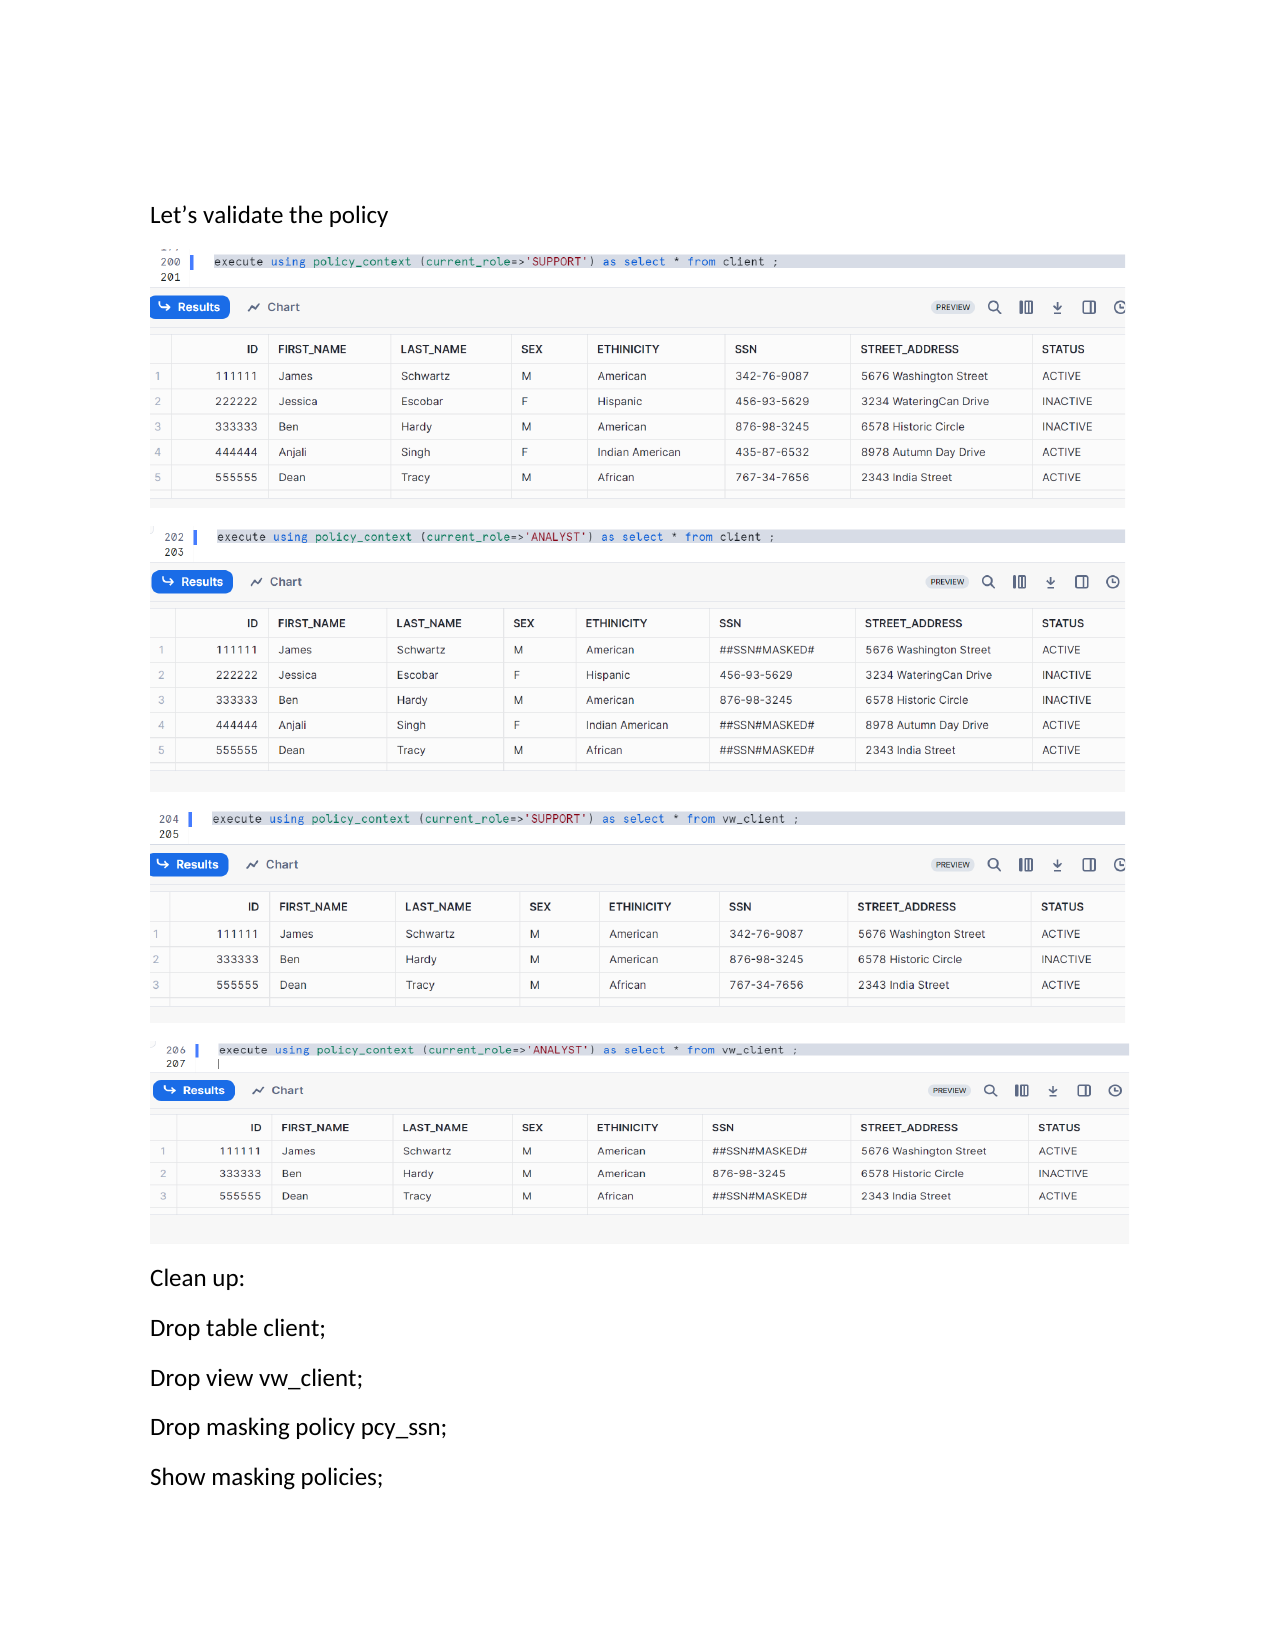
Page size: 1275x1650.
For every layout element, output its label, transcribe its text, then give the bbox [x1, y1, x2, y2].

text Drop table client; [150, 1312, 1125, 1343]
text Drop view vw_client; [150, 1362, 1125, 1392]
text Show masking policies; [150, 1461, 1125, 1491]
picture [150, 526, 1125, 792]
text Clean up: [150, 1262, 1125, 1293]
text Drop masking policy pcy_ssn; [150, 1411, 1125, 1442]
picture [150, 1041, 1130, 1244]
picture [150, 810, 1125, 1023]
text Let’s validate the policy [150, 199, 1125, 230]
picture [150, 249, 1125, 508]
